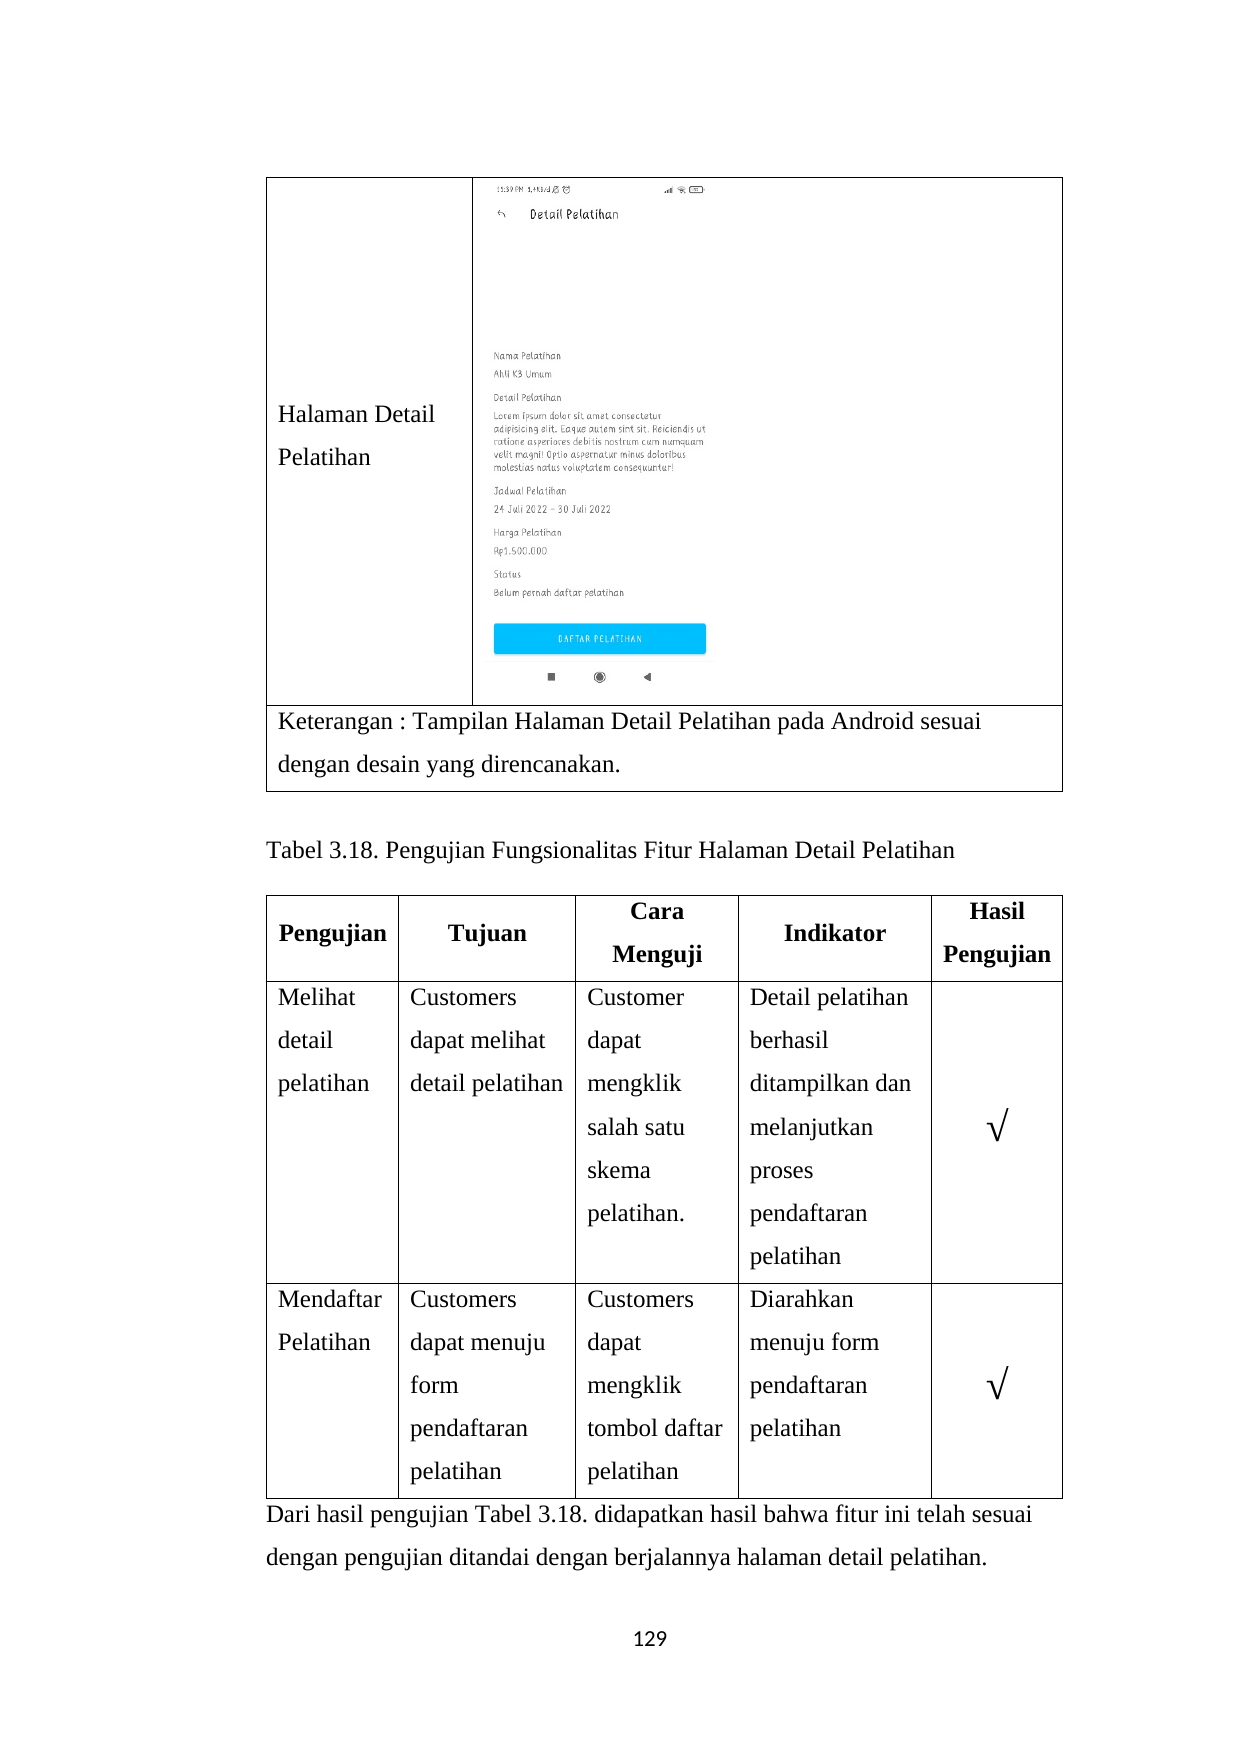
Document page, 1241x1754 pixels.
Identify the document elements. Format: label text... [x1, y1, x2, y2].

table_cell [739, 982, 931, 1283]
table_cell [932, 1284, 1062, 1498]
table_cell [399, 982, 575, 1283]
picture [483, 178, 715, 692]
list Dari hasil pengujian Tabel 3.18. didapatkan hasil bahwa fitur ini telah sesuai dengan pengujian ditandai dengan berjalannya halaman detail pelatihan. [266, 1499, 1063, 1571]
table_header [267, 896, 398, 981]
list Tabel 3.18. Pengujian Fungsionalitas Fitur Halaman Detail Pelatihan [266, 835, 1063, 864]
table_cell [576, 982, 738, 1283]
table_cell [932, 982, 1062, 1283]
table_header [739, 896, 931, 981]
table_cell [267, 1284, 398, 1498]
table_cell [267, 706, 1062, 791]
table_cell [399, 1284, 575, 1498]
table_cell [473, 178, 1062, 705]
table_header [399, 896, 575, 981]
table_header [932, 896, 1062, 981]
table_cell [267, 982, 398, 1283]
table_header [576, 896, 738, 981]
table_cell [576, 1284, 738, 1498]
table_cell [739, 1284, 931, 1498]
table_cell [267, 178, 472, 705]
